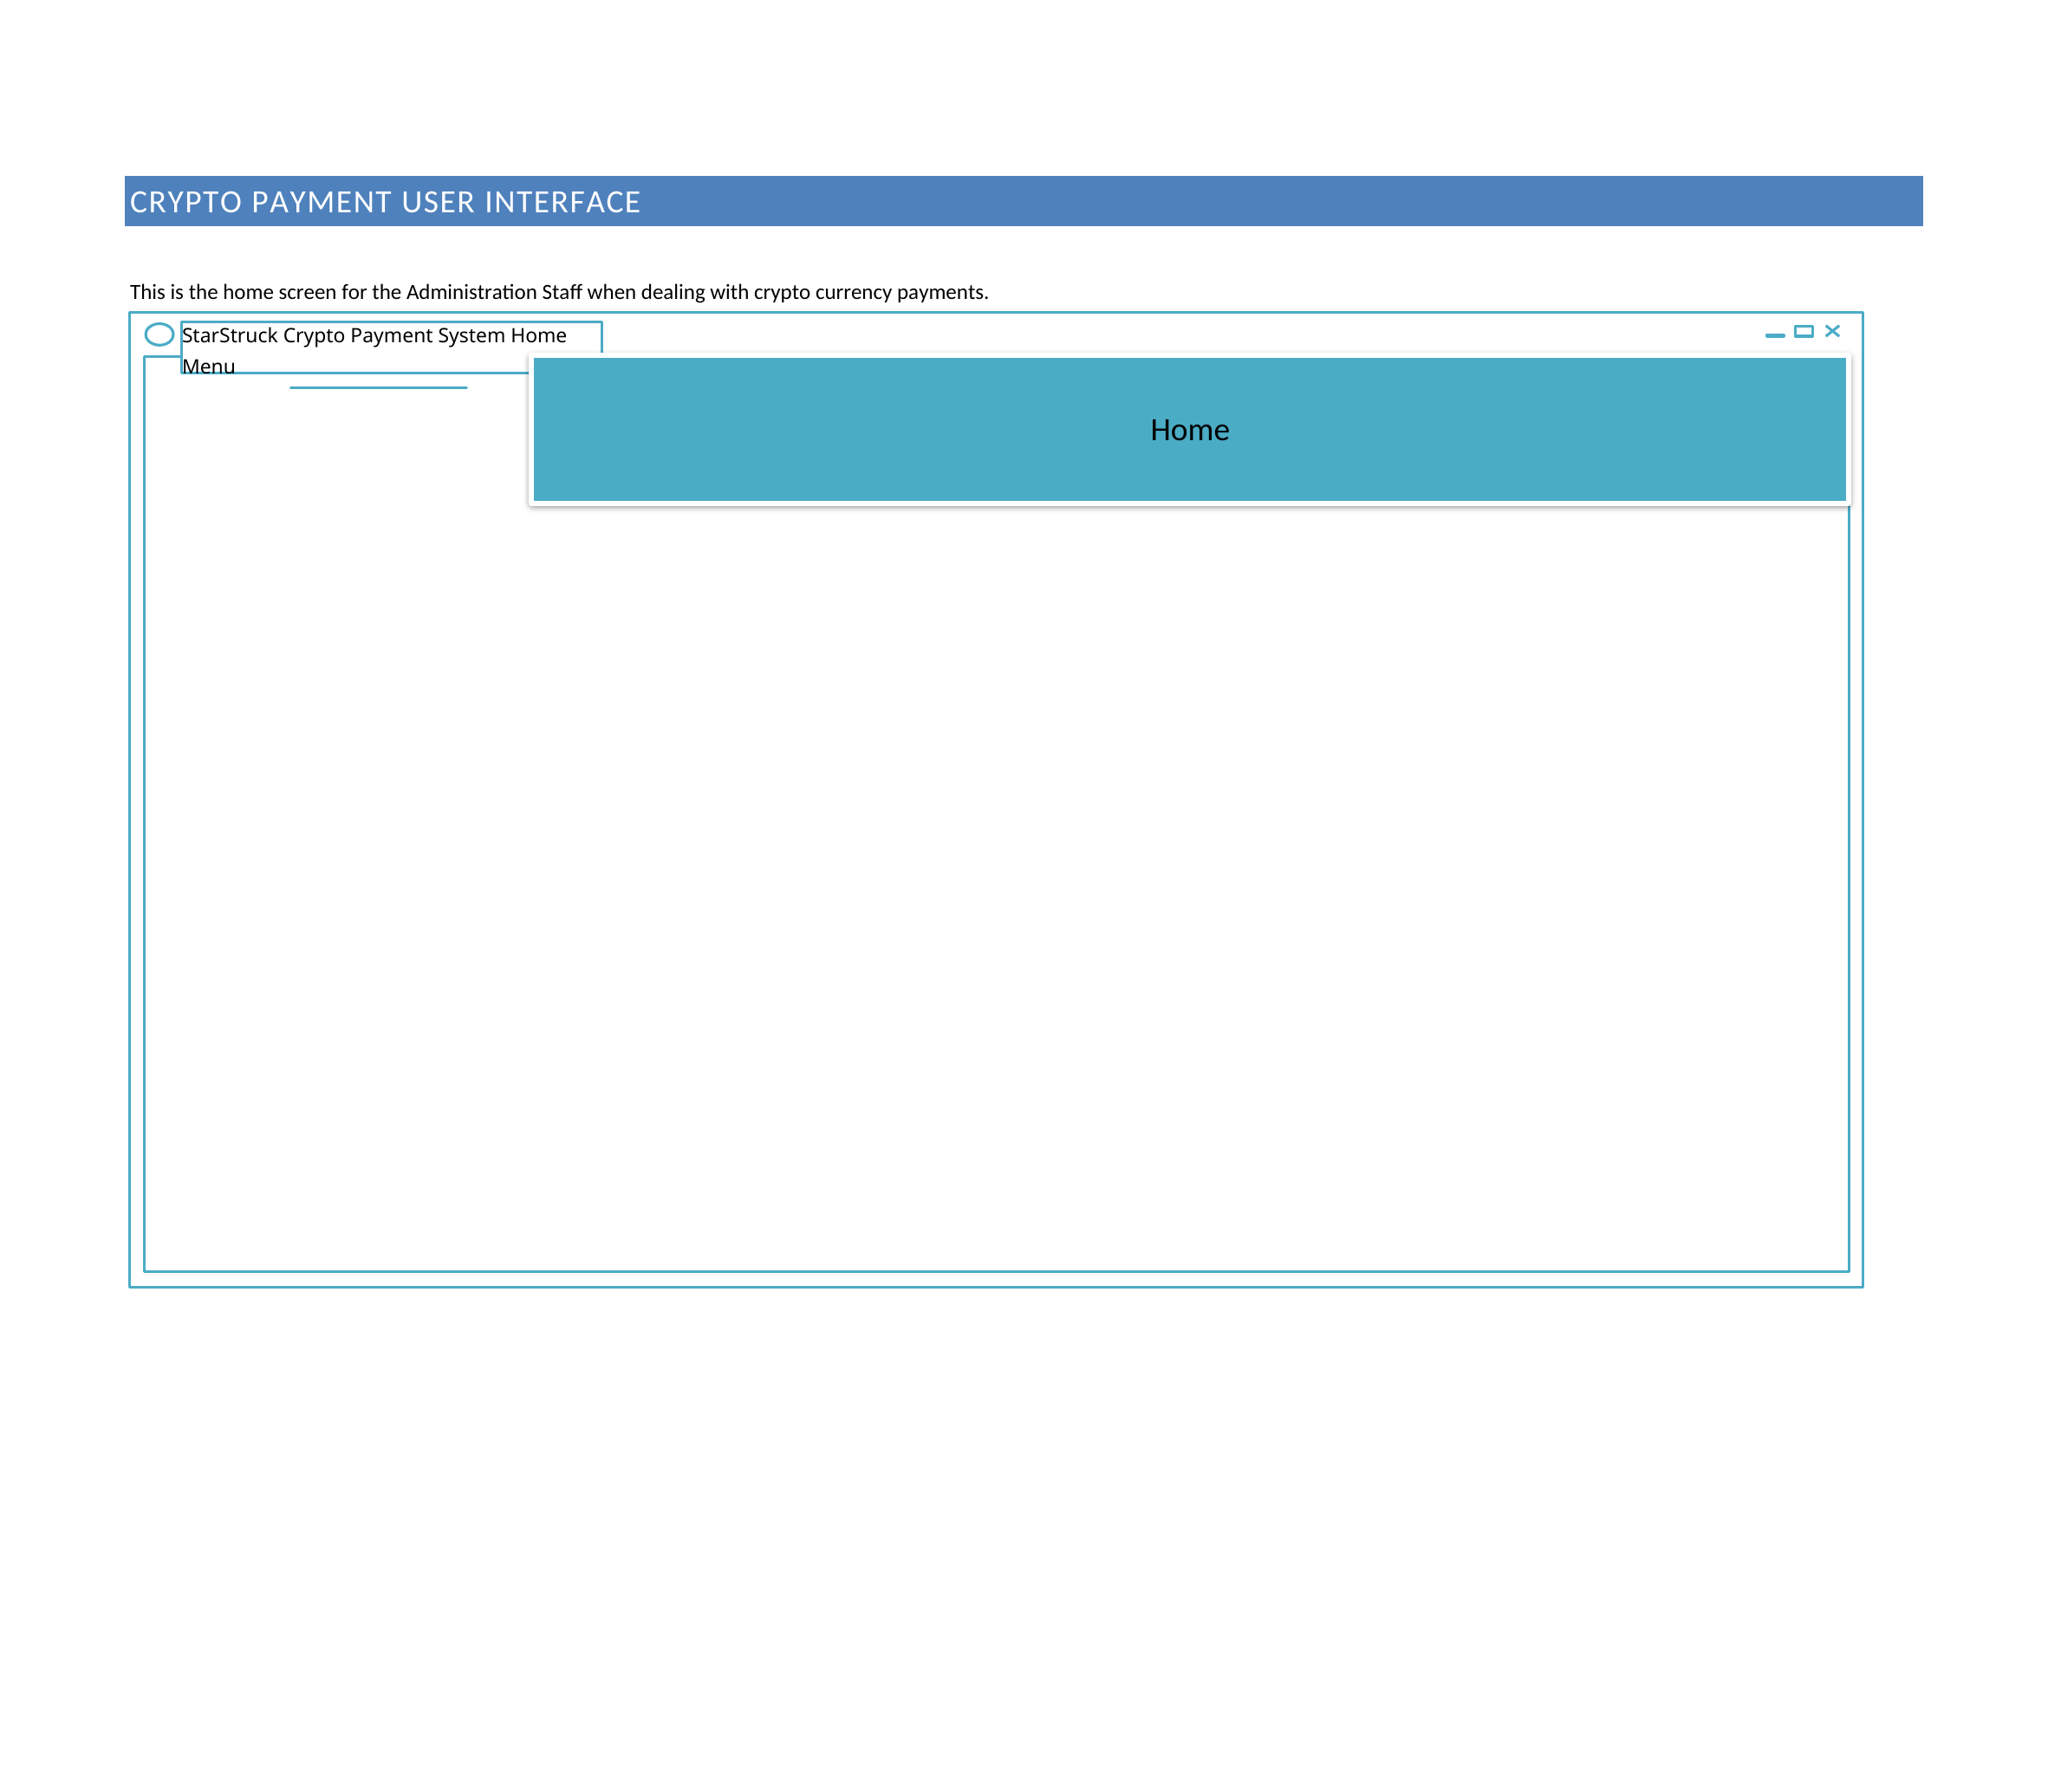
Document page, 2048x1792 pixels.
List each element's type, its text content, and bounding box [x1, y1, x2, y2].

text This is the home screen for the Administration Staff when dealing with crypto currency payments. [130, 278, 1917, 305]
subtitle Crypto Payment user interface [130, 181, 1917, 221]
